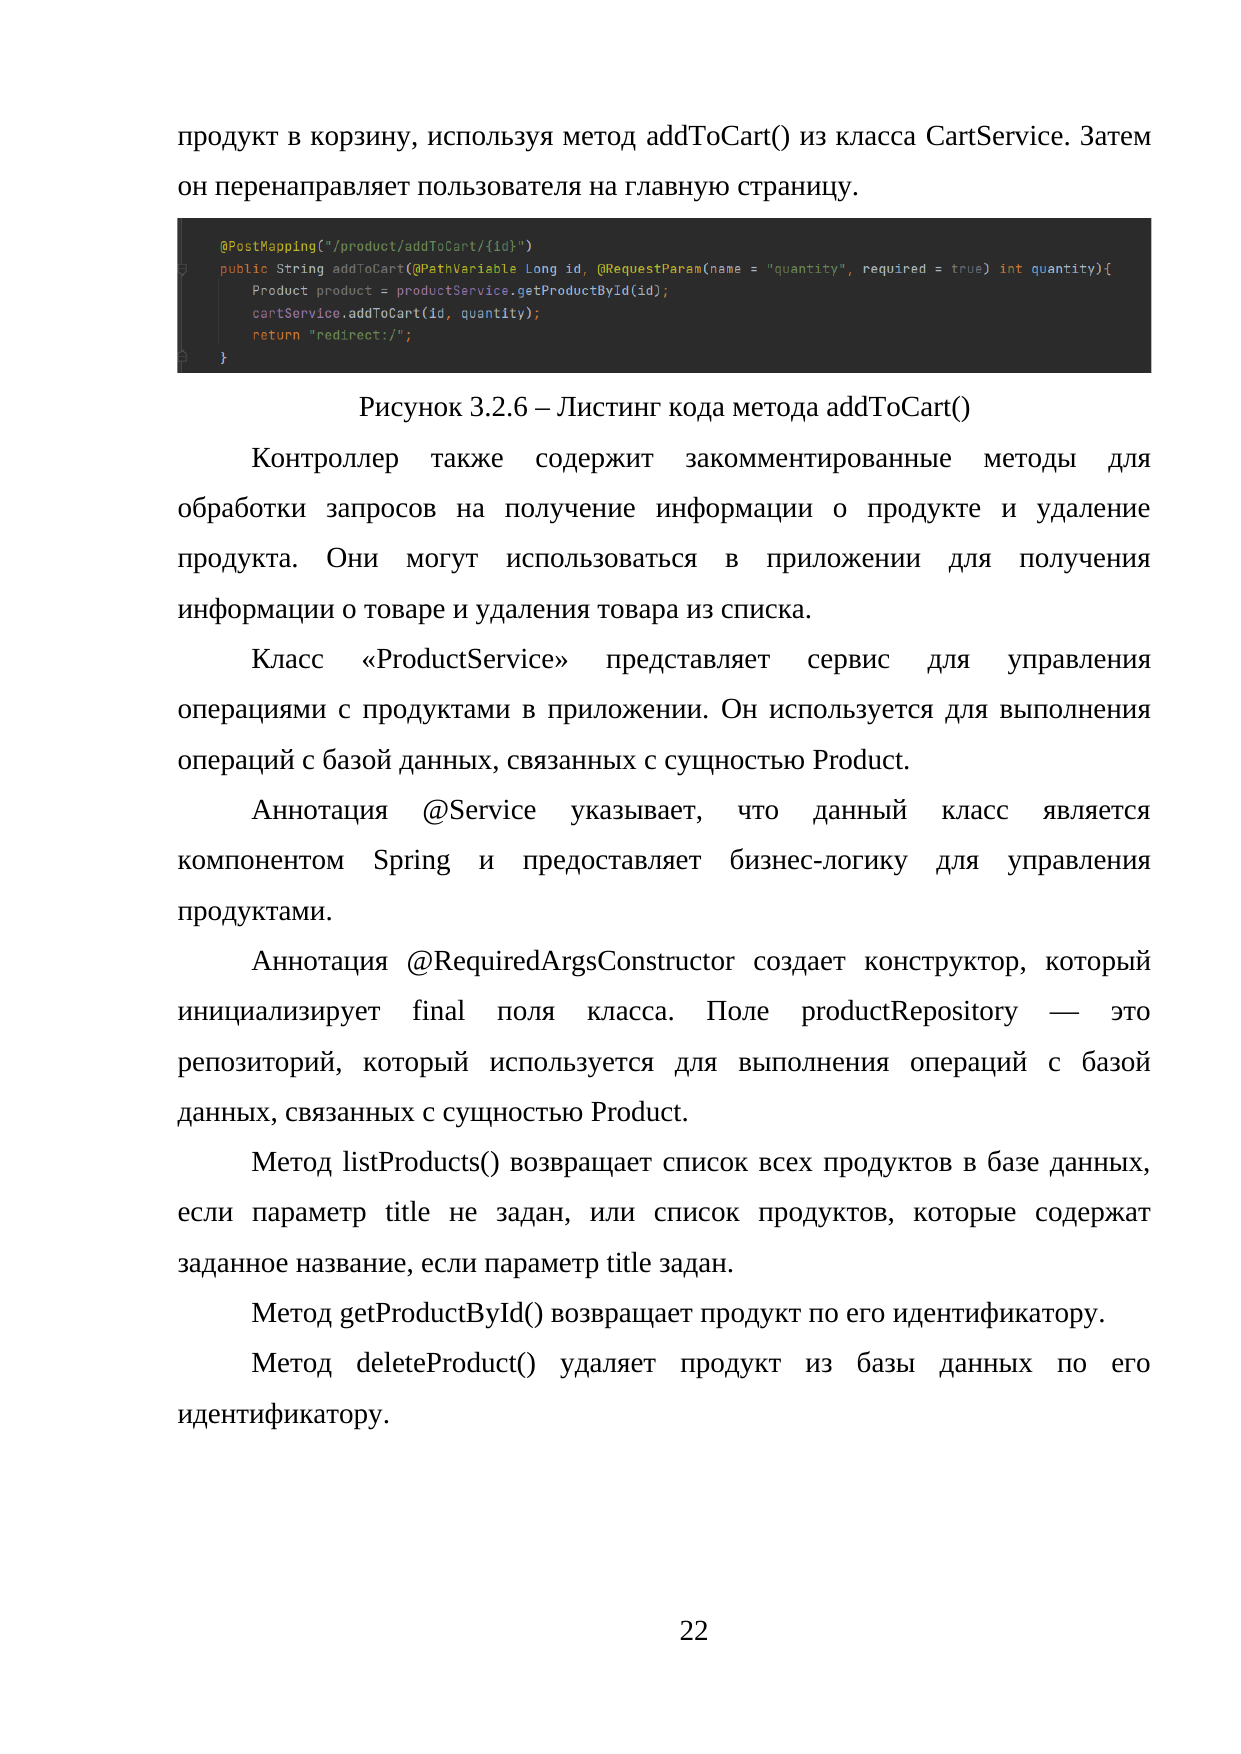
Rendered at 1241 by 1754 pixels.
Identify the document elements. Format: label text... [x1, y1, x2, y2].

text Рисунок 3.2.6 – Листинг кода метода addToCart() [177, 389, 1152, 423]
text Аннотация @Service указывает, что данный класс является компонентом Spring и предоставляет бизнес-логику для управления продуктами. [177, 792, 1152, 926]
text Класс «ProductService» представляет сервис для управления операциями с продуктами в приложении. Он используется для выполнения операций с базой данных, связанных с сущностью Product. [177, 641, 1152, 775]
text Метод listProducts() возвращает список всех продуктов в базе данных, если параметр title не задан, или список продуктов, которые содержат заданное название, если параметр title задан. [177, 1144, 1152, 1278]
text Аннотация @RequiredArgsConstructor создает конструктор, который инициализирует final поля класса. Поле productRepository — это репозиторий, который используется для выполнения операций с базой данных, связанных с сущностью Product. [177, 943, 1152, 1127]
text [177, 118, 1152, 202]
text Метод getProductById() возвращает продукт по его идентификатору. [177, 1295, 1152, 1329]
text Контроллер также содержит закомментированные методы для обработки запросов на получение информации о продукте и удаление продукта. Они могут использоваться в приложении для получения информации о товаре и удаления товара из списка. [177, 440, 1152, 624]
picture [177, 218, 1152, 373]
text Метод deleteProduct() удаляет продукт из базы данных по его идентификатору. [177, 1346, 1152, 1429]
